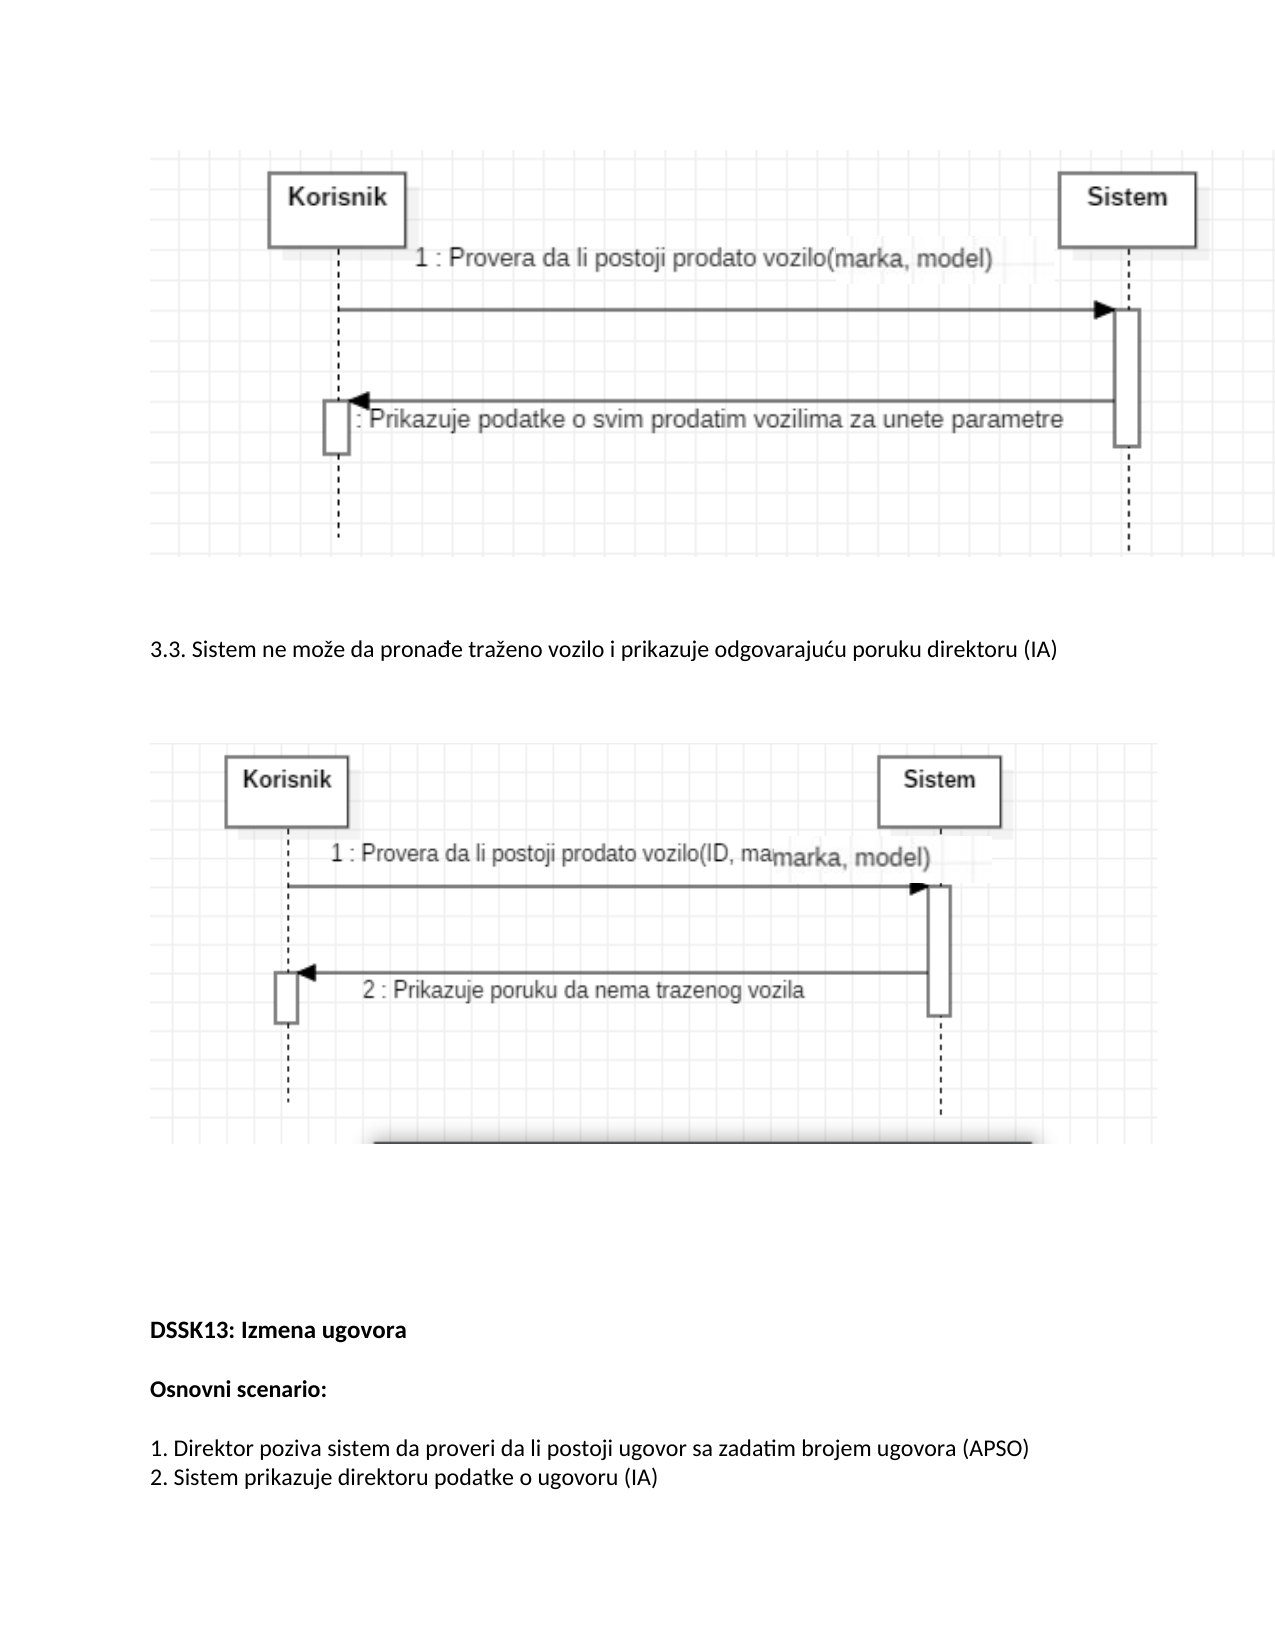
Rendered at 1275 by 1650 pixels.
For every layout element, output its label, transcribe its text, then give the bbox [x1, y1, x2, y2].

text 2. Sistem prikazuje direktoru podatke o ugovoru (IA) [150, 1462, 1125, 1491]
text 3.3. Sistem ne može da pronađe traženo vozilo i prikazuje odgovarajuću poruku direktoru (IA) [150, 634, 1125, 663]
text 1. Direktor poziva sistem da proveri da li postoji ugovor sa zadatim brojem ugovora (APSO) [150, 1433, 1125, 1462]
picture [150, 150, 1275, 557]
text Osnovni scenario: [150, 1374, 1125, 1404]
picture [150, 743, 1158, 1144]
text DSSK13: Izmena ugovora [150, 1314, 1125, 1345]
